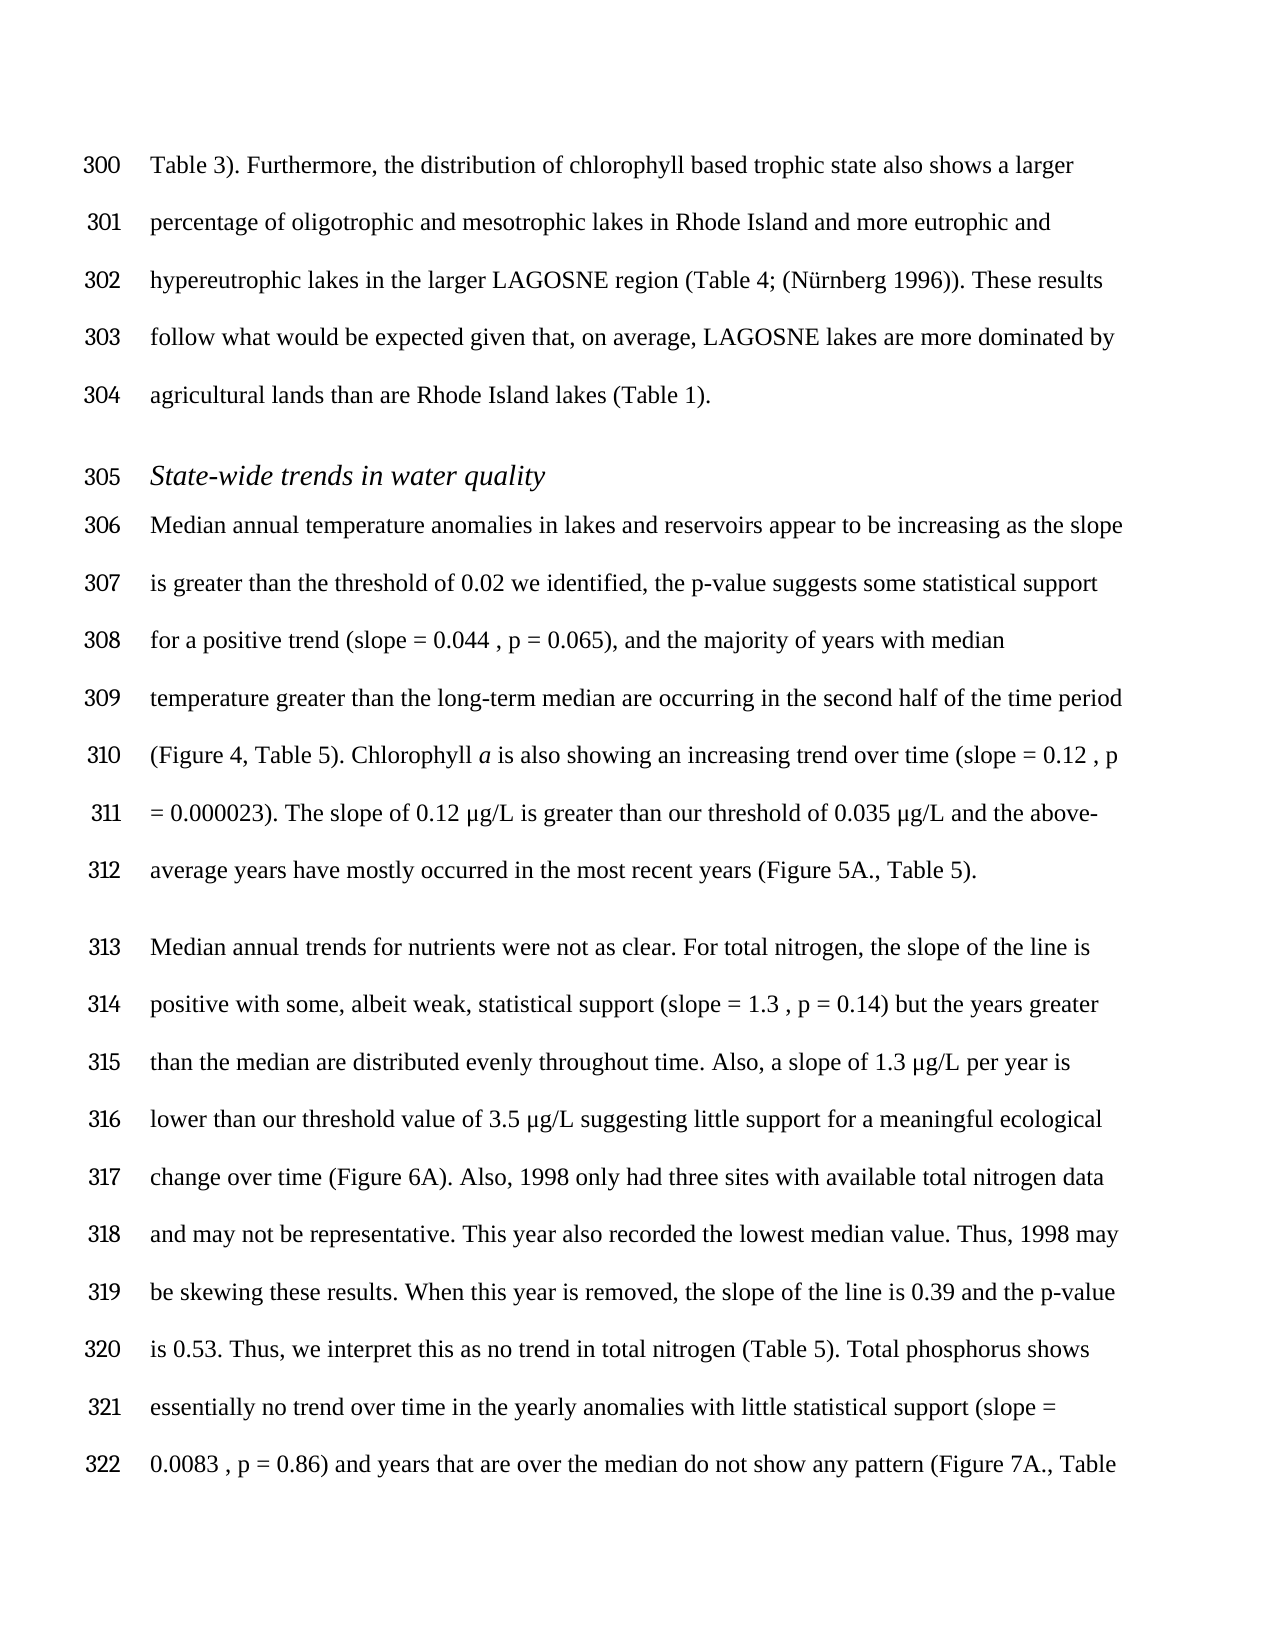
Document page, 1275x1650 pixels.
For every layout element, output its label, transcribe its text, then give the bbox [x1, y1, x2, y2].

text Median annual temperature anomalies in lakes and reservoirs appear to be increasing as the slope is greater than the threshold of 0.02 we identified, the p-value suggests some statistical support for a positive trend (slope = 0.044 , p = 0.065), and the majority of years with median temperature greater than the long-term median are occurring in the second half of the time period (Figure 4, Table 5). Chlorophyll a is also showing an increasing trend over time (slope = 0.12 , p = 0.000023). The slope of 0.12 μg/L is greater than our threshold of 0.035 μg/L and the above-average years have mostly occurred in the most recent years (Figure 5A., Table 5). [150, 511, 1125, 884]
subtitle State-wide trends in water quality [150, 458, 1125, 492]
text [150, 932, 1125, 1478]
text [150, 150, 1125, 409]
